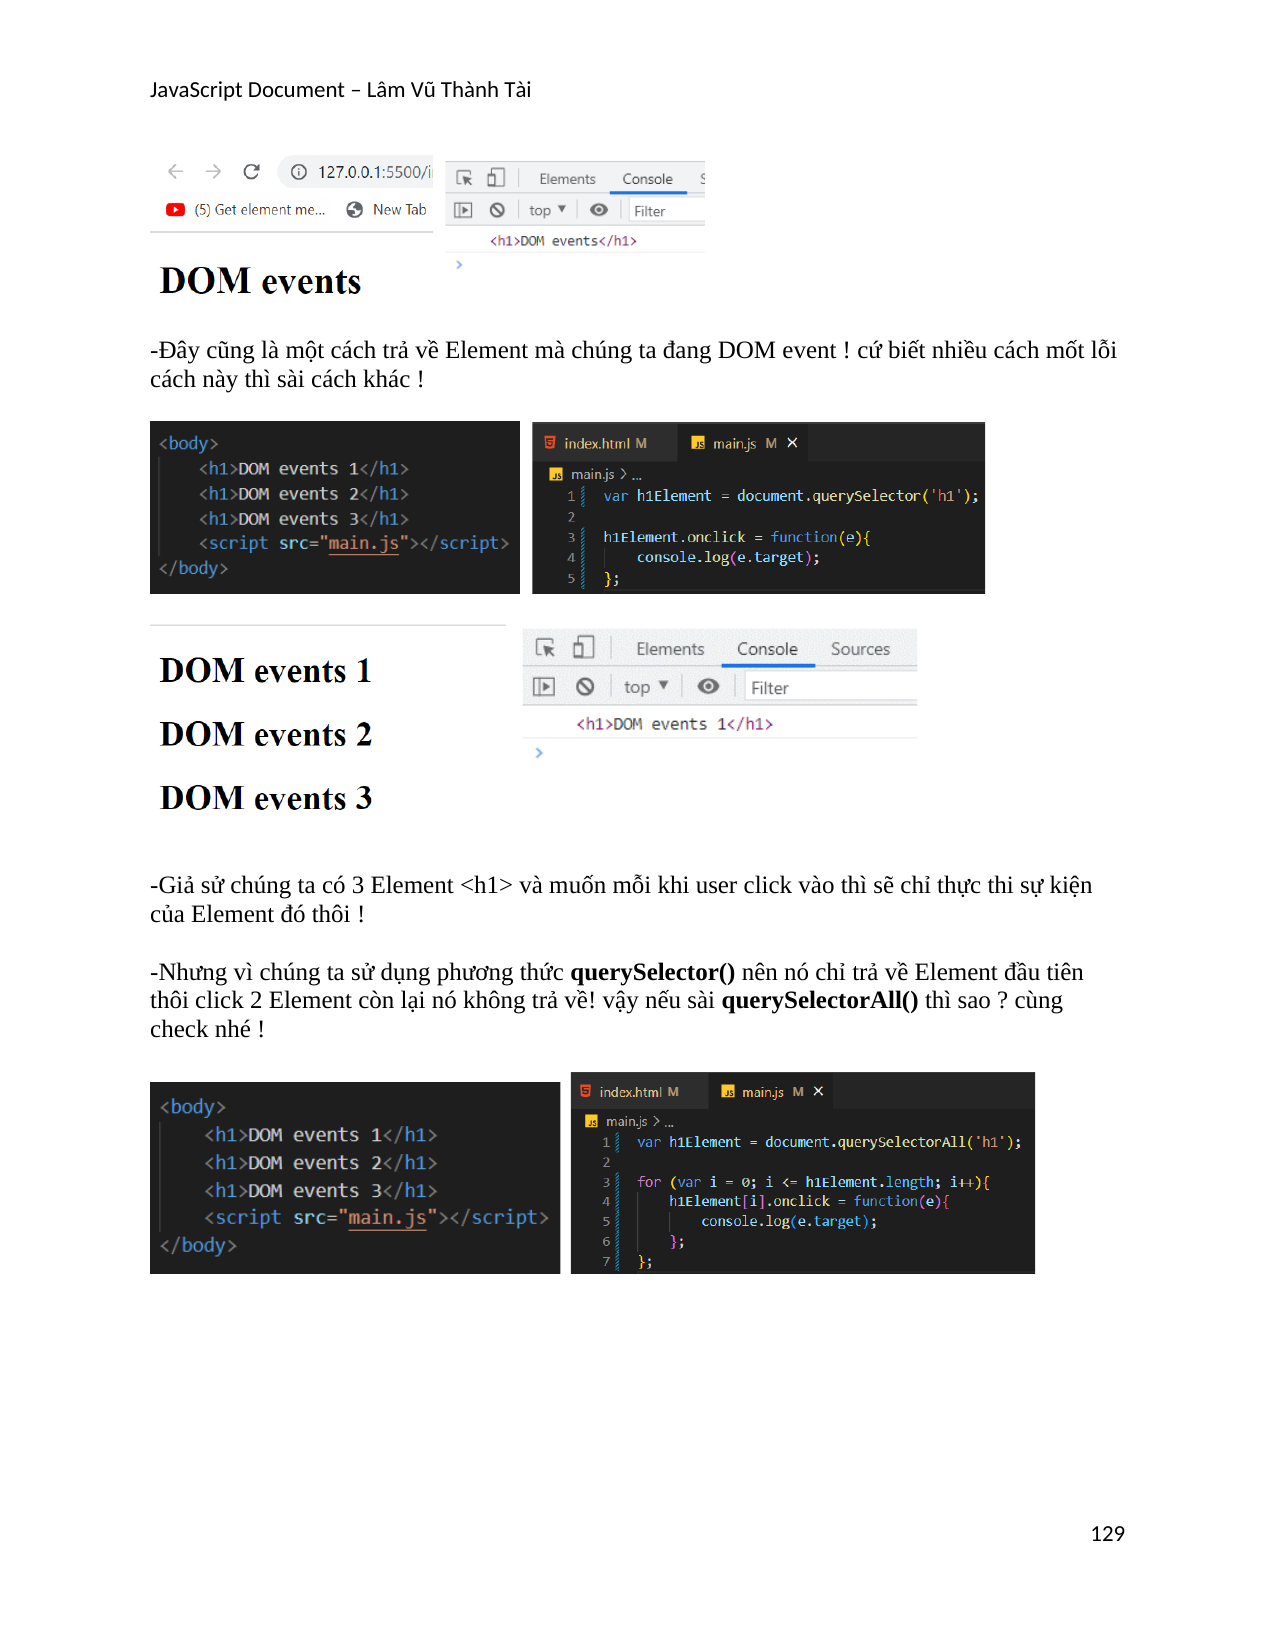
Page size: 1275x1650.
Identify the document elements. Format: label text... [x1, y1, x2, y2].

picture [150, 1082, 561, 1274]
text -Đây cũng là một cách trả về Element mà chúng ta đang DOM event ! cứ biết nhiều cách mốt lỗi cách này thì sài cách khác ! [150, 335, 1125, 393]
picture [522, 626, 918, 841]
text -Nhưng vì chúng ta sử dụng phương thức querySelector() nên nó chỉ trả về Element đầu tiên thôi click 2 Element còn lại nó không trả về! vậy nếu sài querySelectorAll() thì sao ? cùng check nhé ! [150, 957, 1125, 1043]
picture [150, 622, 506, 841]
picture [532, 422, 986, 594]
picture [570, 1072, 1035, 1274]
picture [445, 160, 705, 306]
picture [150, 421, 520, 594]
text -Giả sử chúng ta có 3 Element <h1> và muốn mỗi khi user click vào thì sẽ chỉ thực thi sự kiện của Element đó thôi ! [150, 870, 1125, 928]
picture [150, 150, 433, 306]
